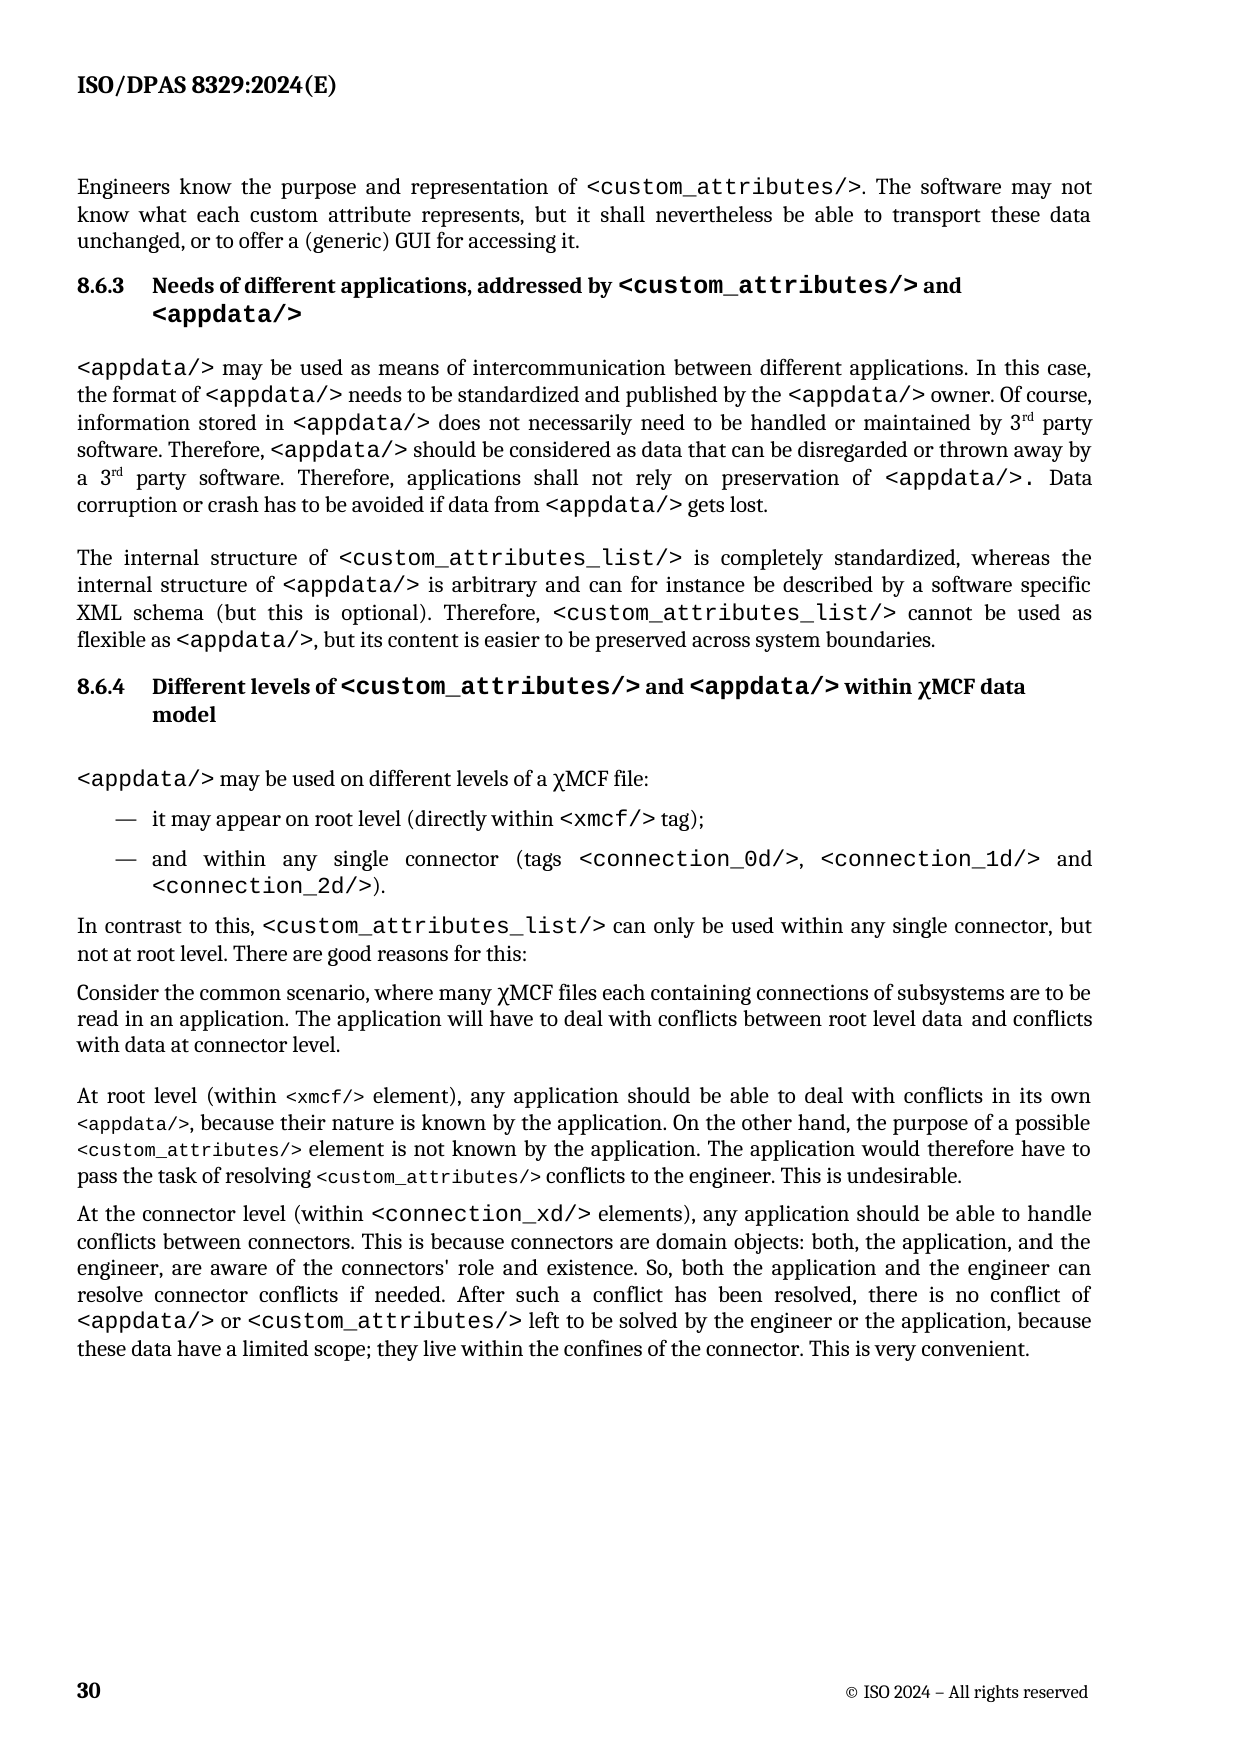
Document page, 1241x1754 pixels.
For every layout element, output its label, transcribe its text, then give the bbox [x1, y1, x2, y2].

text At the connector level (within <connection_xd/> elements), any application should be able to handle conflicts between connectors. This is because connectors are domain objects: both, the application, and the engineer, are aware of the connectors' role and existence. So, both the application and the engineer can resolve connector conflicts if needed. After such a conflict has been resolved, there is no conflict of <appdata/> or <custom_attributes/> left to be solved by the engineer or the application, because these data have a limited scope; they live within the confines of the connector. This is very convenient. [77, 1201, 1092, 1362]
list it may appear on root level (directly within <xmcf/> tag); [114, 805, 1092, 833]
text The internal structure of <custom_attributes_list/> is completely standardized, whereas the internal structure of <appdata/> is arbitrary and can for instance be described by a software specific XML schema (but this is optional). Therefore, <custom_attributes_list/> cannot be used as flexible as <appdata/>, but its content is easier to be preserved across system boundaries. [77, 544, 1092, 654]
list and within any single connector (tags <connection_0d/>, <connection_1d/> and <connection_2d/>). [114, 845, 1092, 900]
text Engineers know the purpose and representation of <custom_attributes/>. The software may not know what each custom attribute represents, but it shall nevertheless be able to transport these data unchanged, or to offer a (generic) GUI for accessing it. [77, 174, 1092, 254]
text In contrast to this, <custom_attributes_list/> can only be used within any single connector, but not at root level. There are good reasons for this: [77, 913, 1092, 967]
text At root level (within <xmcf/> element), any application should be able to deal with conflicts in its own <appdata/>, because their nature is known by the application. On the other hand, the purpose of a possible <custom_attributes/> element is not known by the application. The application would therefore have to pass the task of resolving <custom_attributes/> conflicts to the engineer. This is undesirable. [77, 1083, 1092, 1189]
text <appdata/> may be used on different levels of a χMCF file: [77, 765, 1092, 793]
subtitle Needs of different applications, addressed by <custom_attributes/> and <appdata/> [77, 273, 1092, 329]
subtitle Different levels of <custom_attributes/> and <appdata/> within χMCF data model [77, 673, 1092, 728]
text Consider the common scenario, where many χMCF files each containing connections of subsystems are to be read in an application. The application will have to deal with conflicts between root level data, connection group level data and conflicts with data at connector level. [77, 979, 1092, 1058]
text <appdata/> may be used as means of intercommunication between different applications. In this case, the format of <appdata/> needs to be standardized and published by the <appdata/> owner. Of course, information stored in <appdata/> does not necessarily need to be handled or maintained by 3rd party software. Therefore, <appdata/> should be considered as data that can be disregarded or thrown away by a 3rd party software. Therefore, applications shall not rely on preservation of <appdata/>. Data corruption or crash has to be avoided if data from <appdata/> gets lost. [77, 354, 1092, 519]
